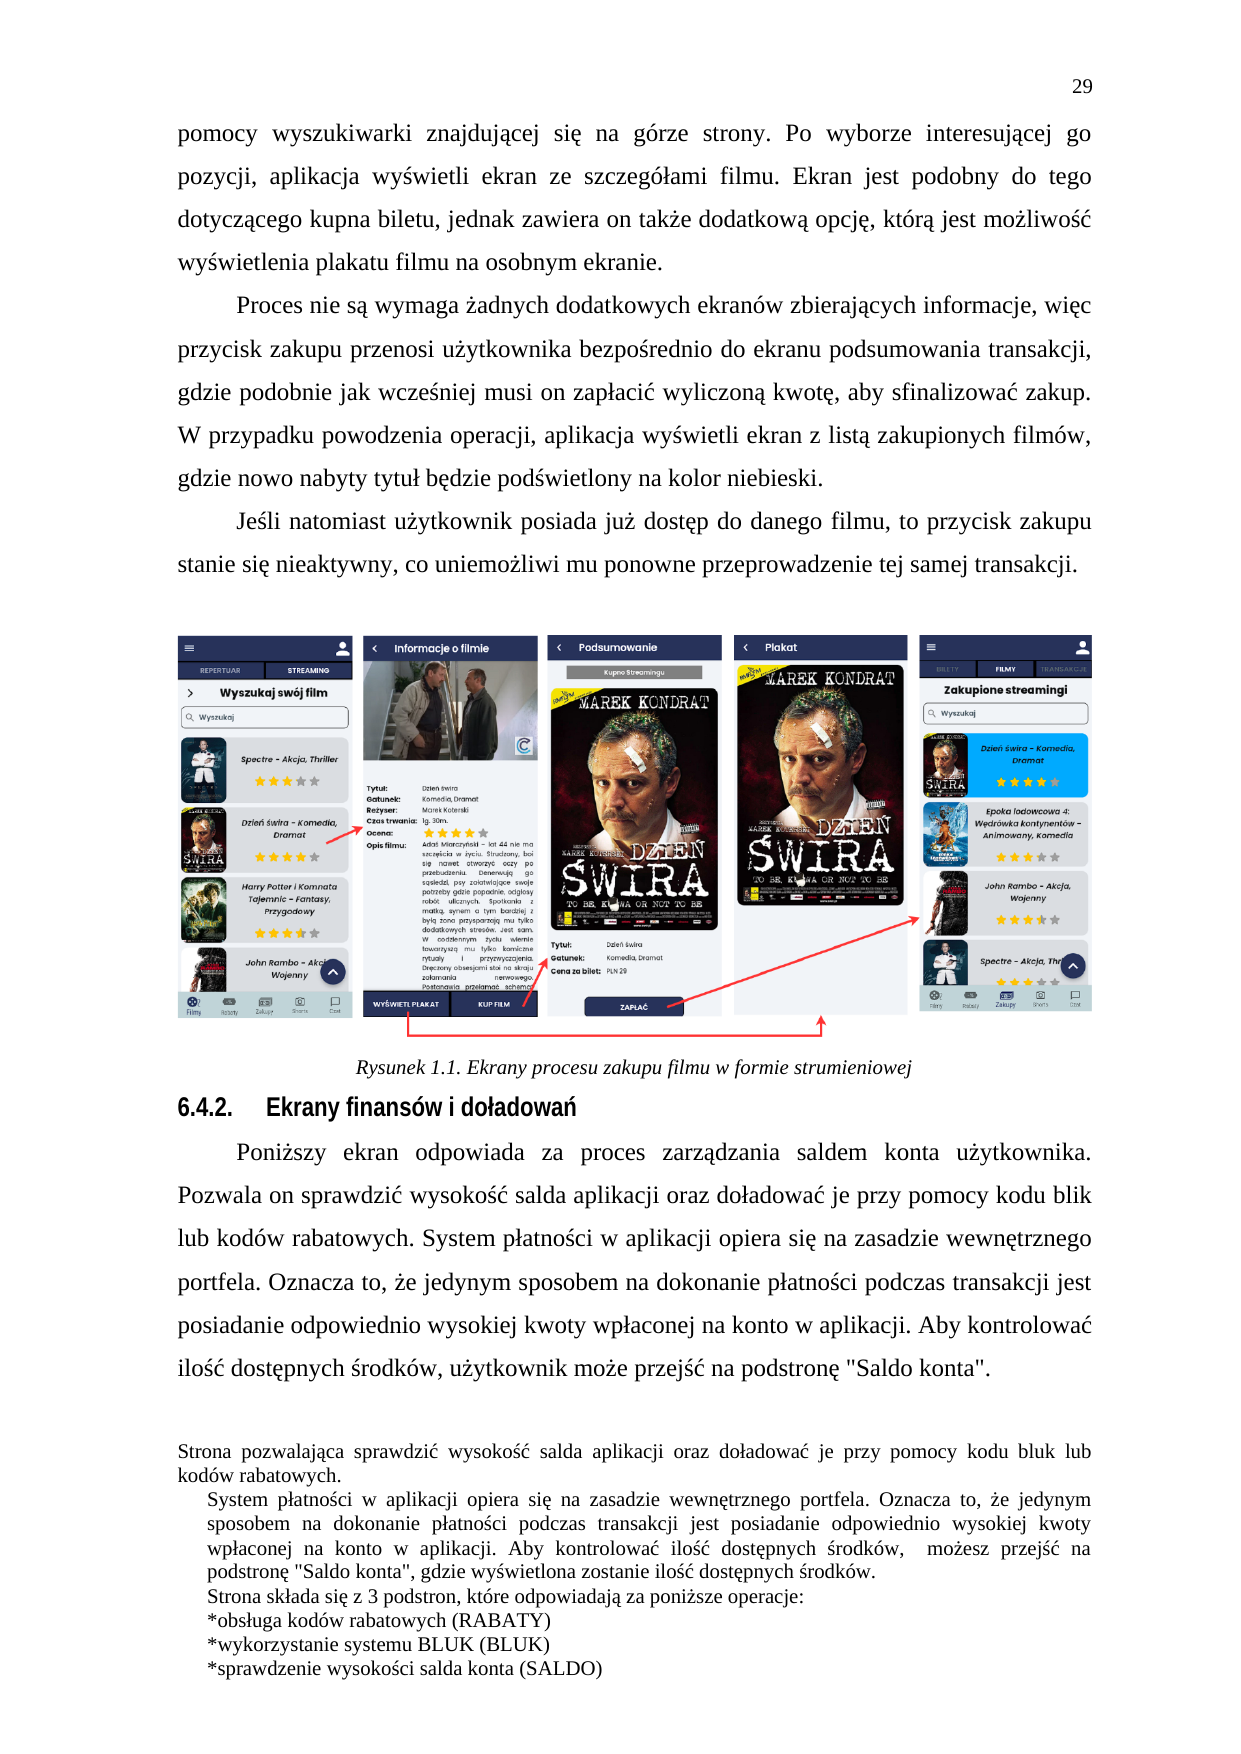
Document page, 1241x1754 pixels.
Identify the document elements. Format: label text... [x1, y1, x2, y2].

text Poniższy ekran odpowiada za proces zarządzania saldem konta użytkownika. Pozwala on sprawdzić wysokość salda aplikacji oraz doładować je przy pomocy kodu blik lub kodów rabatowych. System płatności w aplikacji opiera się na zasadzie wewnętrznego portfela. Oznacza to, że jedynym sposobem na dokonanie płatności podczas transakcji jest posiadanie odpowiednio wysokiej kwoty wpłaconej na konto w aplikacji. Aby kontrolować ilość dostępnych środków, użytkownik może przejść na podstronę "Saldo konta". [177, 1137, 1092, 1382]
text Proces nie są wymaga żadnych dodatkowych ekranów zbierających informacje, więc przycisk zakupu przenosi użytkownika bezpośrednio do ekranu podsumowania transakcji, gdzie podobnie jak wcześniej musi on zapłacić wyliczoną kwotę, aby sfinalizować zakup. W przypadku powodzenia operacji, aplikacja wyświetli ekran z listą zakupionych filmów, gdzie nowo nabyty tytuł będzie podświetlony na kolor niebieski. [177, 291, 1092, 492]
text System płatności w aplikacji opiera się na zasadzie wewnętrznego portfela. Oznacza to, że jedynym sposobem na dokonanie płatności podczas transakcji jest posiadanie odpowiednio wysokiej kwoty wpłaconej na konto w aplikacji. Aby kontrolować ilość dostępnych środków, możesz przejść na podstronę "Saldo konta", gdzie wyświetlona zostanie ilość dostępnych środków. [207, 1487, 1092, 1583]
text Ekrany finansów i doładowań [177, 1091, 1092, 1122]
text *obsługa kodów rabatowych (RABATY) [207, 1608, 1092, 1632]
text *wykorzystanie systemu BLUK (BLUK) [207, 1632, 1092, 1656]
picture [177, 635, 1092, 1041]
text Jeśli natomiast użytkownik posiada już dostęp do danego filmu, to przycisk zakupu stanie się nieaktywny, co uniemożliwi mu ponowne przeprowadzenie tej samej transakcji. [177, 506, 1092, 578]
text Strona pozwalająca sprawdzić wysokość salda aplikacji oraz doładować je przy pomocy kodu bluk lub kodów rabatowych. [177, 1439, 1092, 1487]
text Rysunek 1.1. Ekrany procesu zakupu filmu w formie strumieniowej [177, 1055, 1092, 1079]
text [177, 118, 1092, 276]
text Strona składa się z 3 podstron, które odpowiadają za poniższe operacje: [207, 1583, 1092, 1608]
text *sprawdzenie wysokości salda konta (SALDO) [207, 1656, 1092, 1680]
